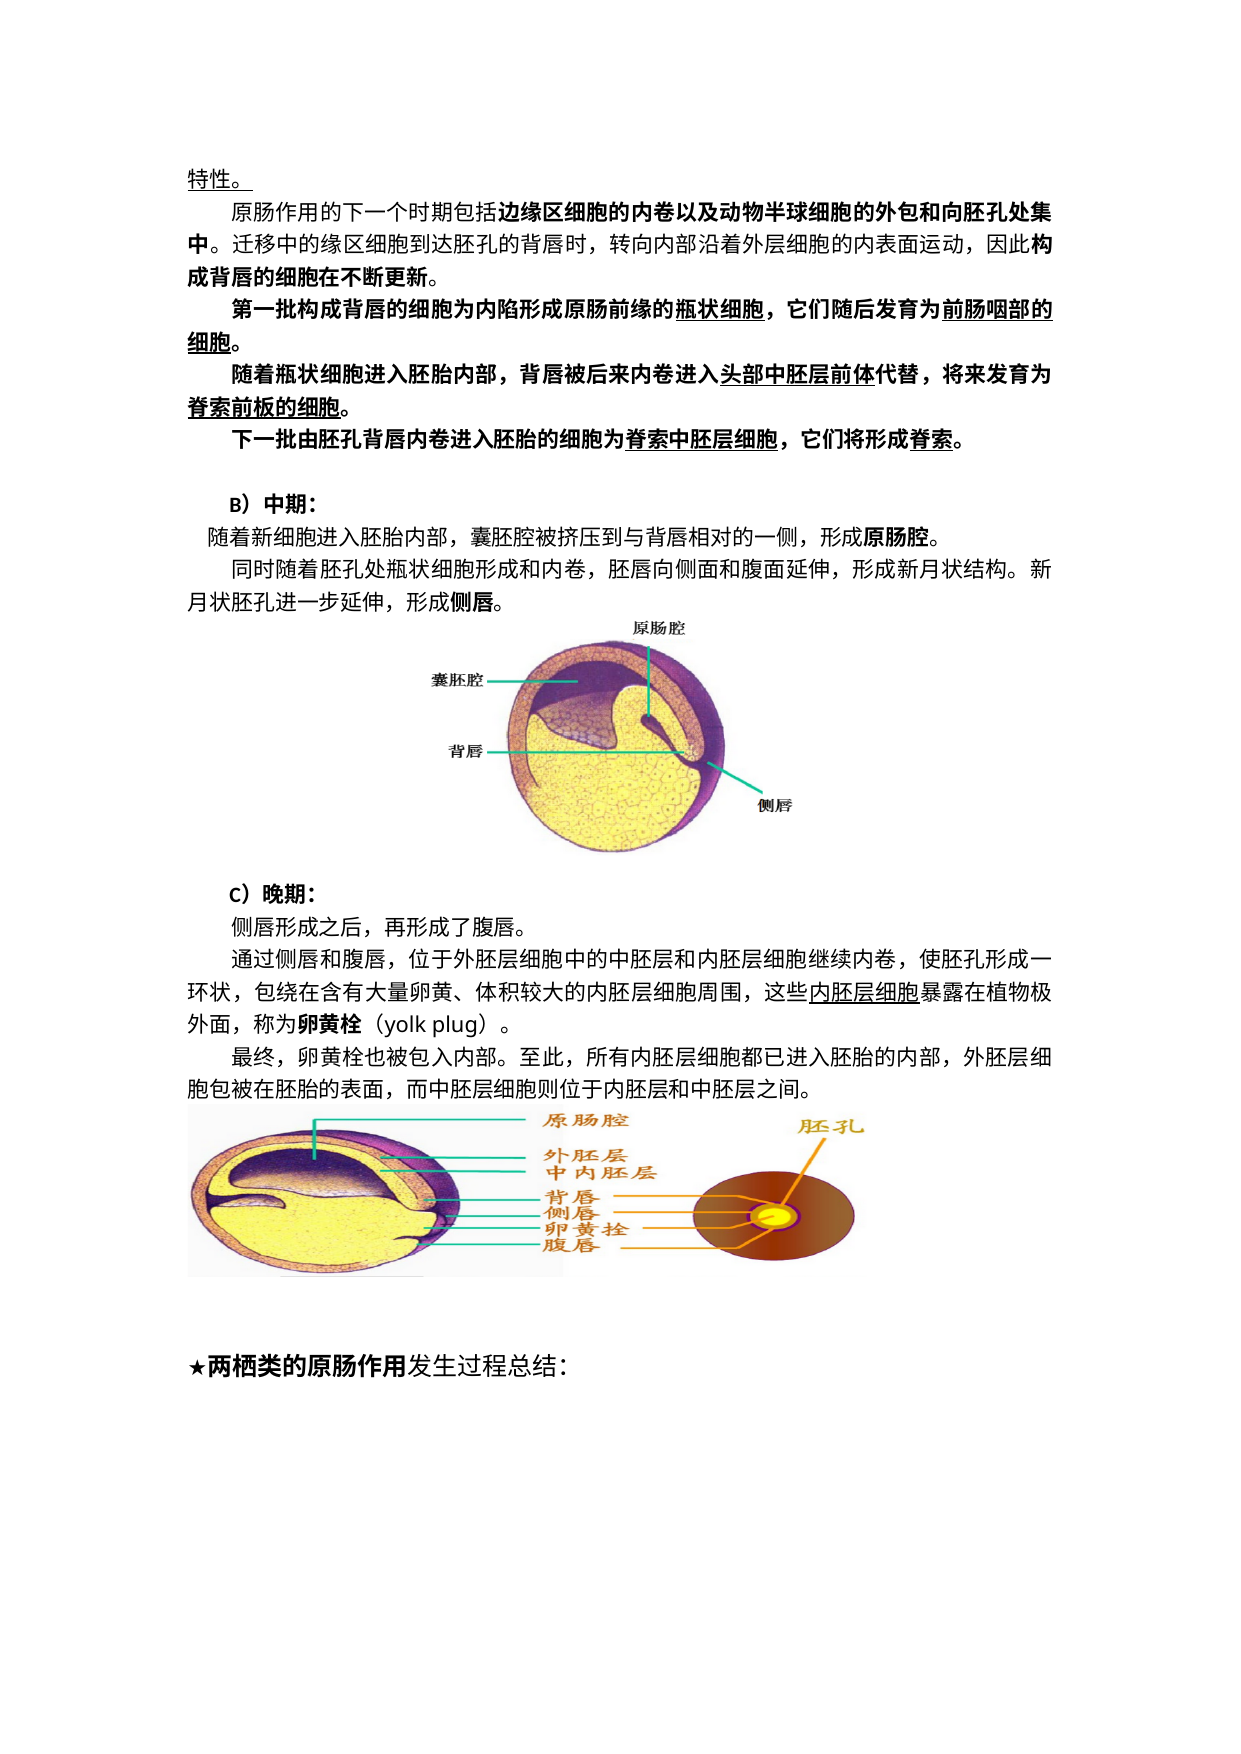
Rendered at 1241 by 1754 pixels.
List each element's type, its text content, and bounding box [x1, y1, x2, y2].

picture [187, 1104, 867, 1277]
list 中期： [187, 487, 1053, 519]
list 第一批构成背唇的细胞为内陷形成原肠前缘的瓶状细胞，它们随后发育为前肠咽部的细胞。 [187, 292, 1053, 357]
list 随着新细胞进入胚胎内部，囊胚腔被挤压到与背唇相对的一侧，形成原肠腔。 [187, 519, 1053, 552]
list 最终，卵黄栓也被包入内部。至此，所有内胚层细胞都已进入胚胎的内部，外胚层细胞包被在胚胎的表面，而中胚层细胞则位于内胚层和中胚层之间。 [187, 1039, 1053, 1104]
list ★两栖类的原肠作用发生过程总结： [187, 1332, 1053, 1397]
list 随着瓶状细胞进入胚胎内部，背唇被后来内卷进入头部中胚层前体代替，将来发育为脊索前板的细胞。 [187, 357, 1053, 422]
picture [423, 617, 818, 856]
list 通过侧唇和腹唇，位于外胚层细胞中的中胚层和内胚层细胞继续内卷，使胚孔形成一环状，包绕在含有大量卵黄、体积较大的内胚层细胞周围，这些内胚层细胞暴露在植物极外面，称为卵黄栓（yolk plug）。 [187, 942, 1053, 1039]
list 下一批由胚孔背唇内卷进入胚胎的细胞为脊索中胚层细胞，它们将形成脊索。 [187, 422, 1053, 454]
list 原肠作用的下一个时期包括边缘区细胞的内卷以及动物半球细胞的外包和向胚孔处集中。迁移中的缘区细胞到达胚孔的背唇时，转向内部沿着外层细胞的内表面运动，因此构成背唇的细胞在不断更新。 [187, 194, 1053, 292]
list 晚期： [187, 877, 1053, 909]
list 侧唇形成之后，再形成了腹唇。 [187, 909, 1053, 942]
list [187, 162, 1053, 194]
list 同时随着胚孔处瓶状细胞形成和内卷，胚唇向侧面和腹面延伸，形成新月状结构。新月状胚孔进一步延伸，形成侧唇。 [187, 552, 1053, 617]
